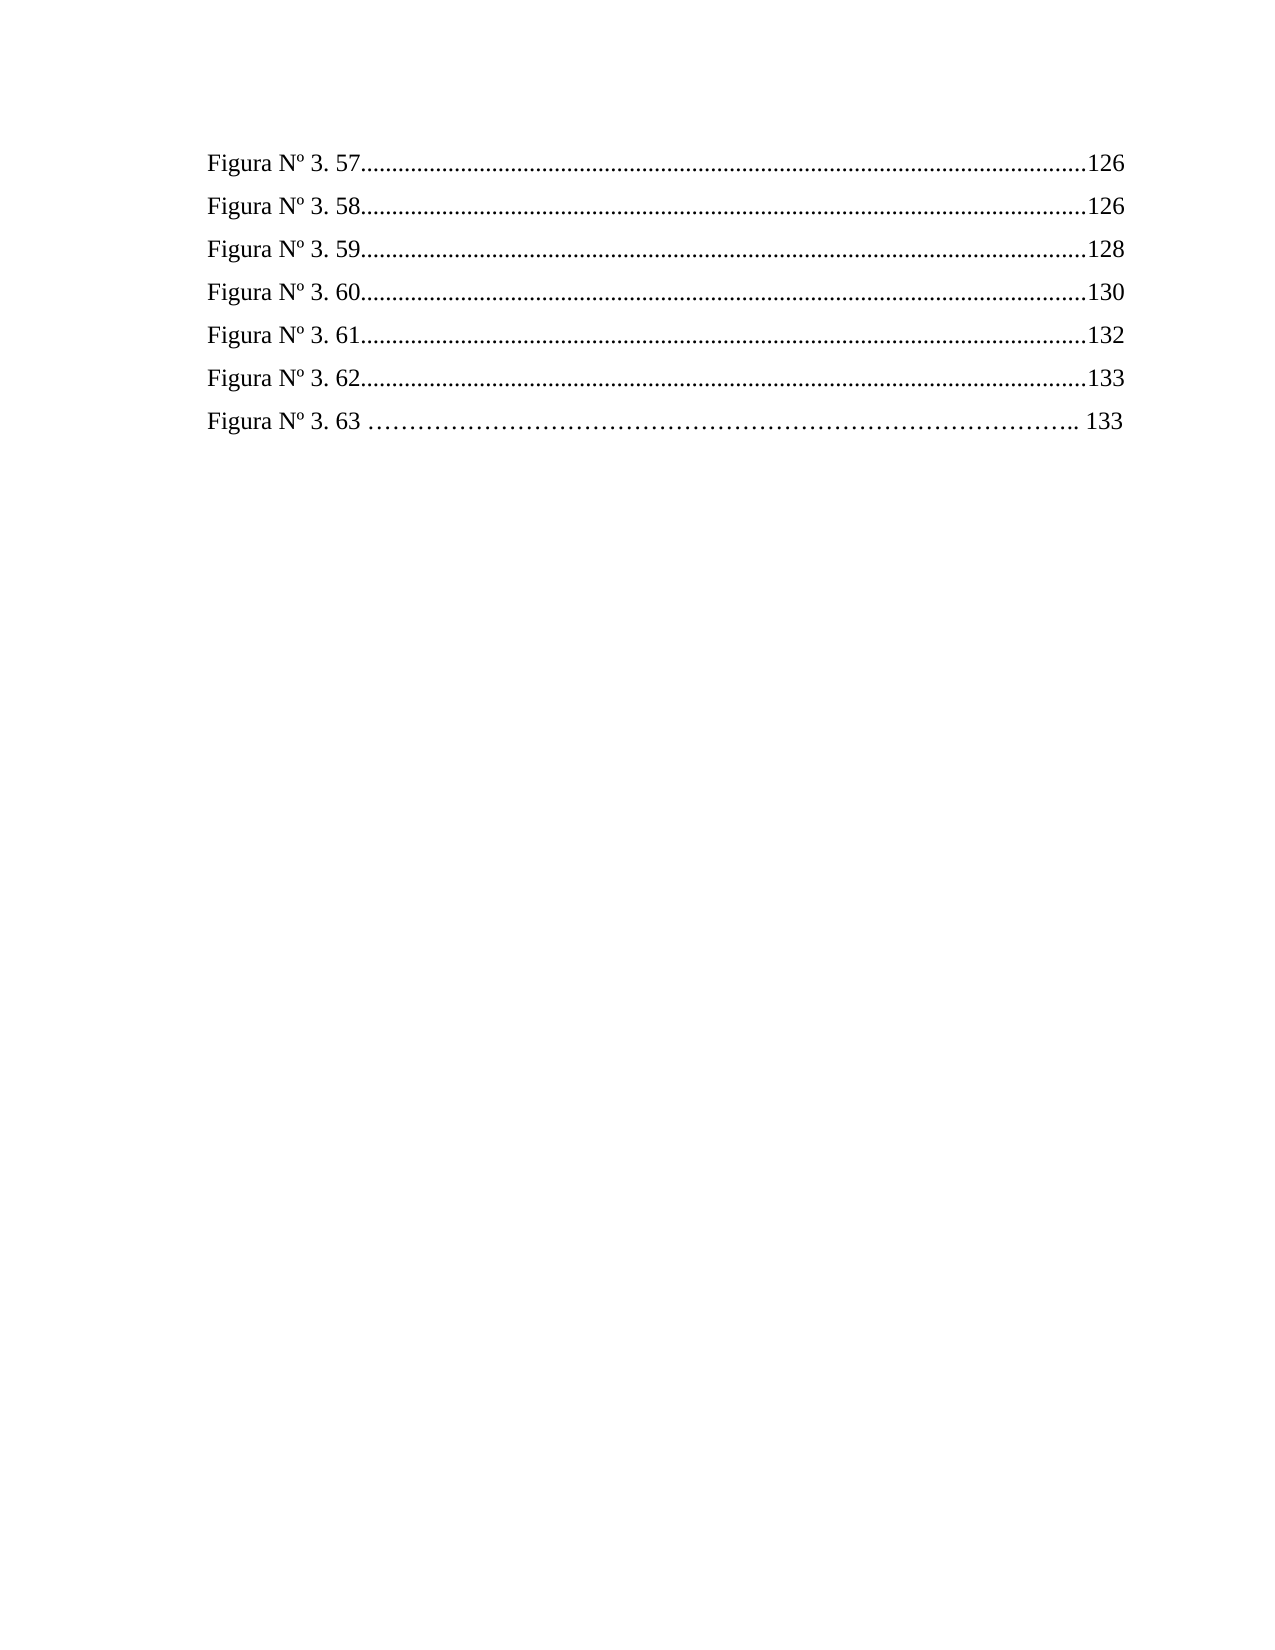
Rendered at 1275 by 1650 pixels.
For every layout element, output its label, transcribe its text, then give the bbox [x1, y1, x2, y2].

text Figura Nº 3. 62 133 [207, 363, 1127, 392]
text Figura Nº 3. 60 130 [207, 277, 1127, 306]
text Figura Nº 3. 57 126 [207, 148, 1127, 176]
text Figura Nº 3. 61 132 [207, 320, 1127, 349]
text Figura Nº 3. 59 128 [207, 234, 1127, 263]
text Figura Nº 3. 63 ………………………………………………………………………….. 133 [207, 406, 1127, 435]
text Figura Nº 3. 58 126 [207, 191, 1127, 219]
